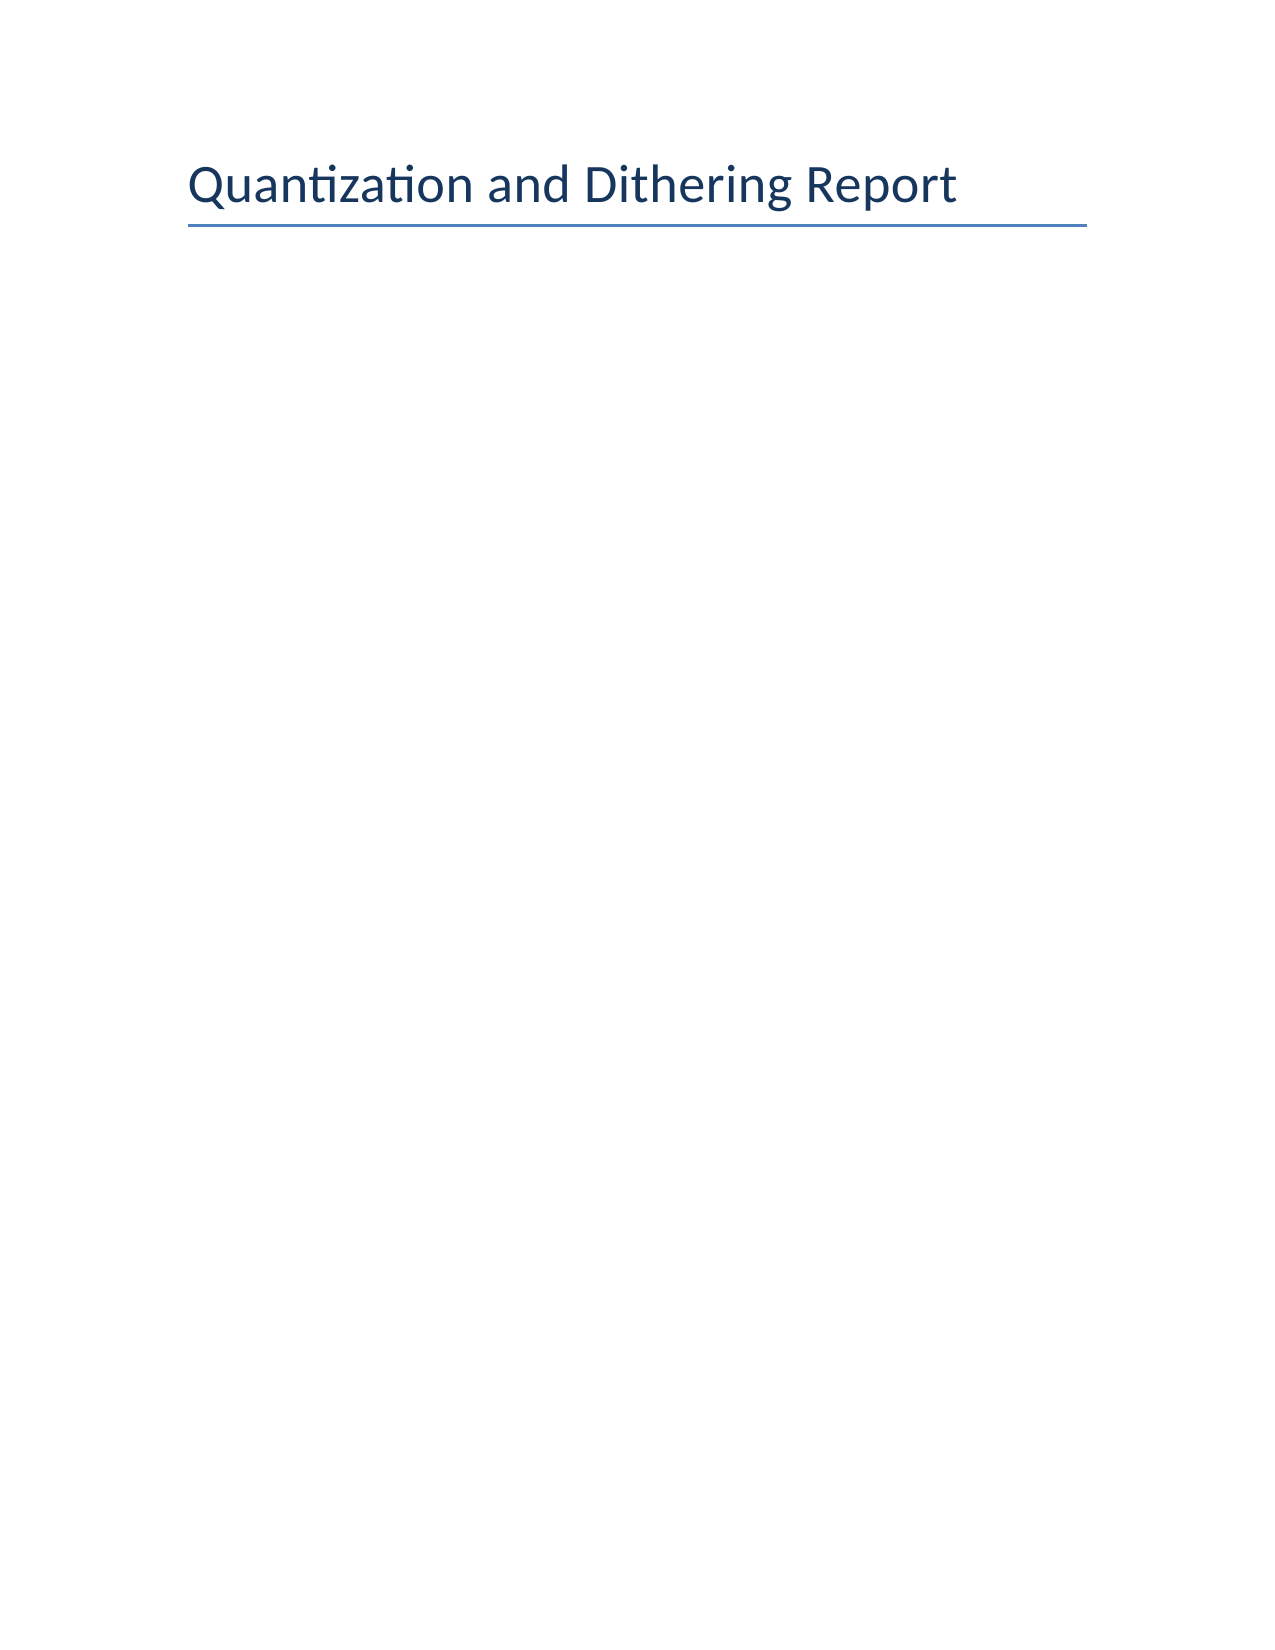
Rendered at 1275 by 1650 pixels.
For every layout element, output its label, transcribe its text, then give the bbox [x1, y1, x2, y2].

title Quantization and Dithering Report [187, 150, 1087, 227]
